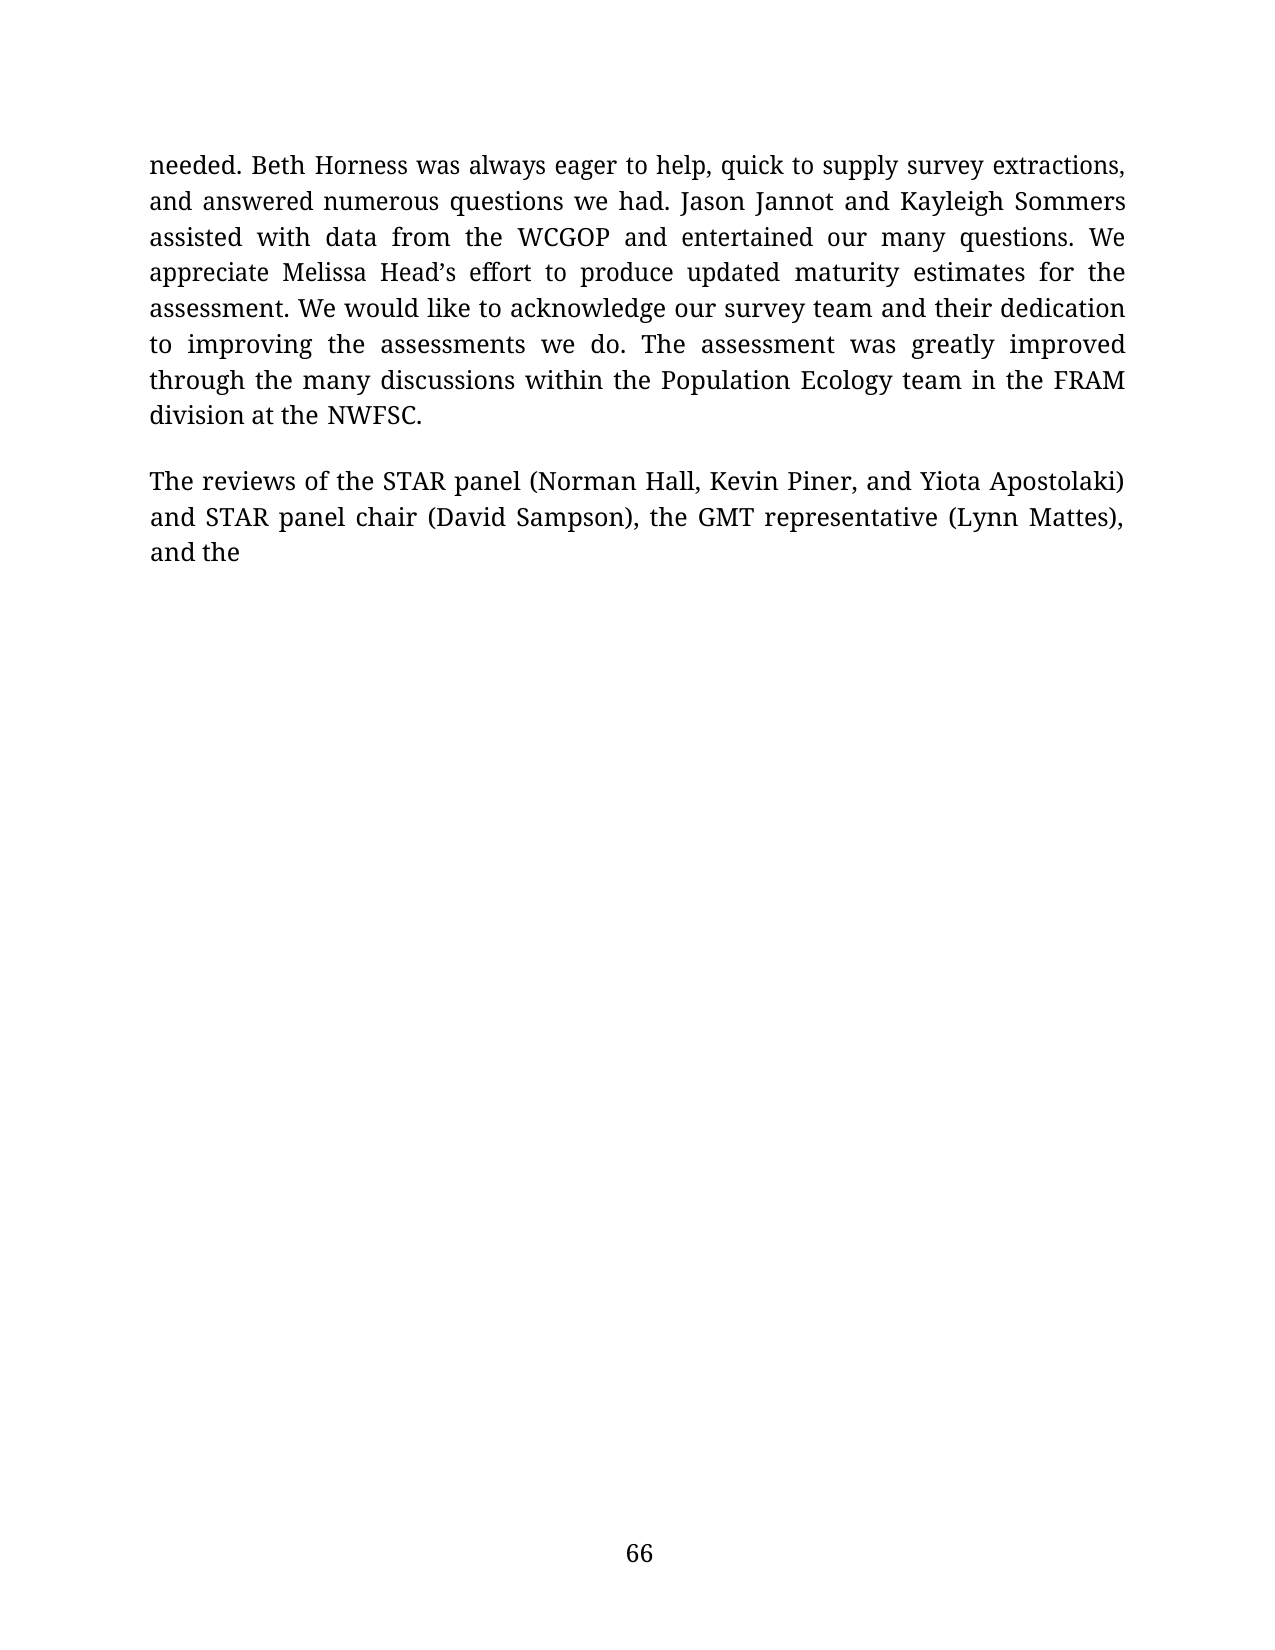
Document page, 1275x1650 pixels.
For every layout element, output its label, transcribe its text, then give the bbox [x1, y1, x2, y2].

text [149, 148, 1126, 432]
text The reviews of the STAR panel (Norman Hall, Kevin Piner, and Yiota Apostolaki) and STAR panel chair (David Sampson), the GMT representative (Lynn Mattes), and the [149, 464, 1125, 569]
